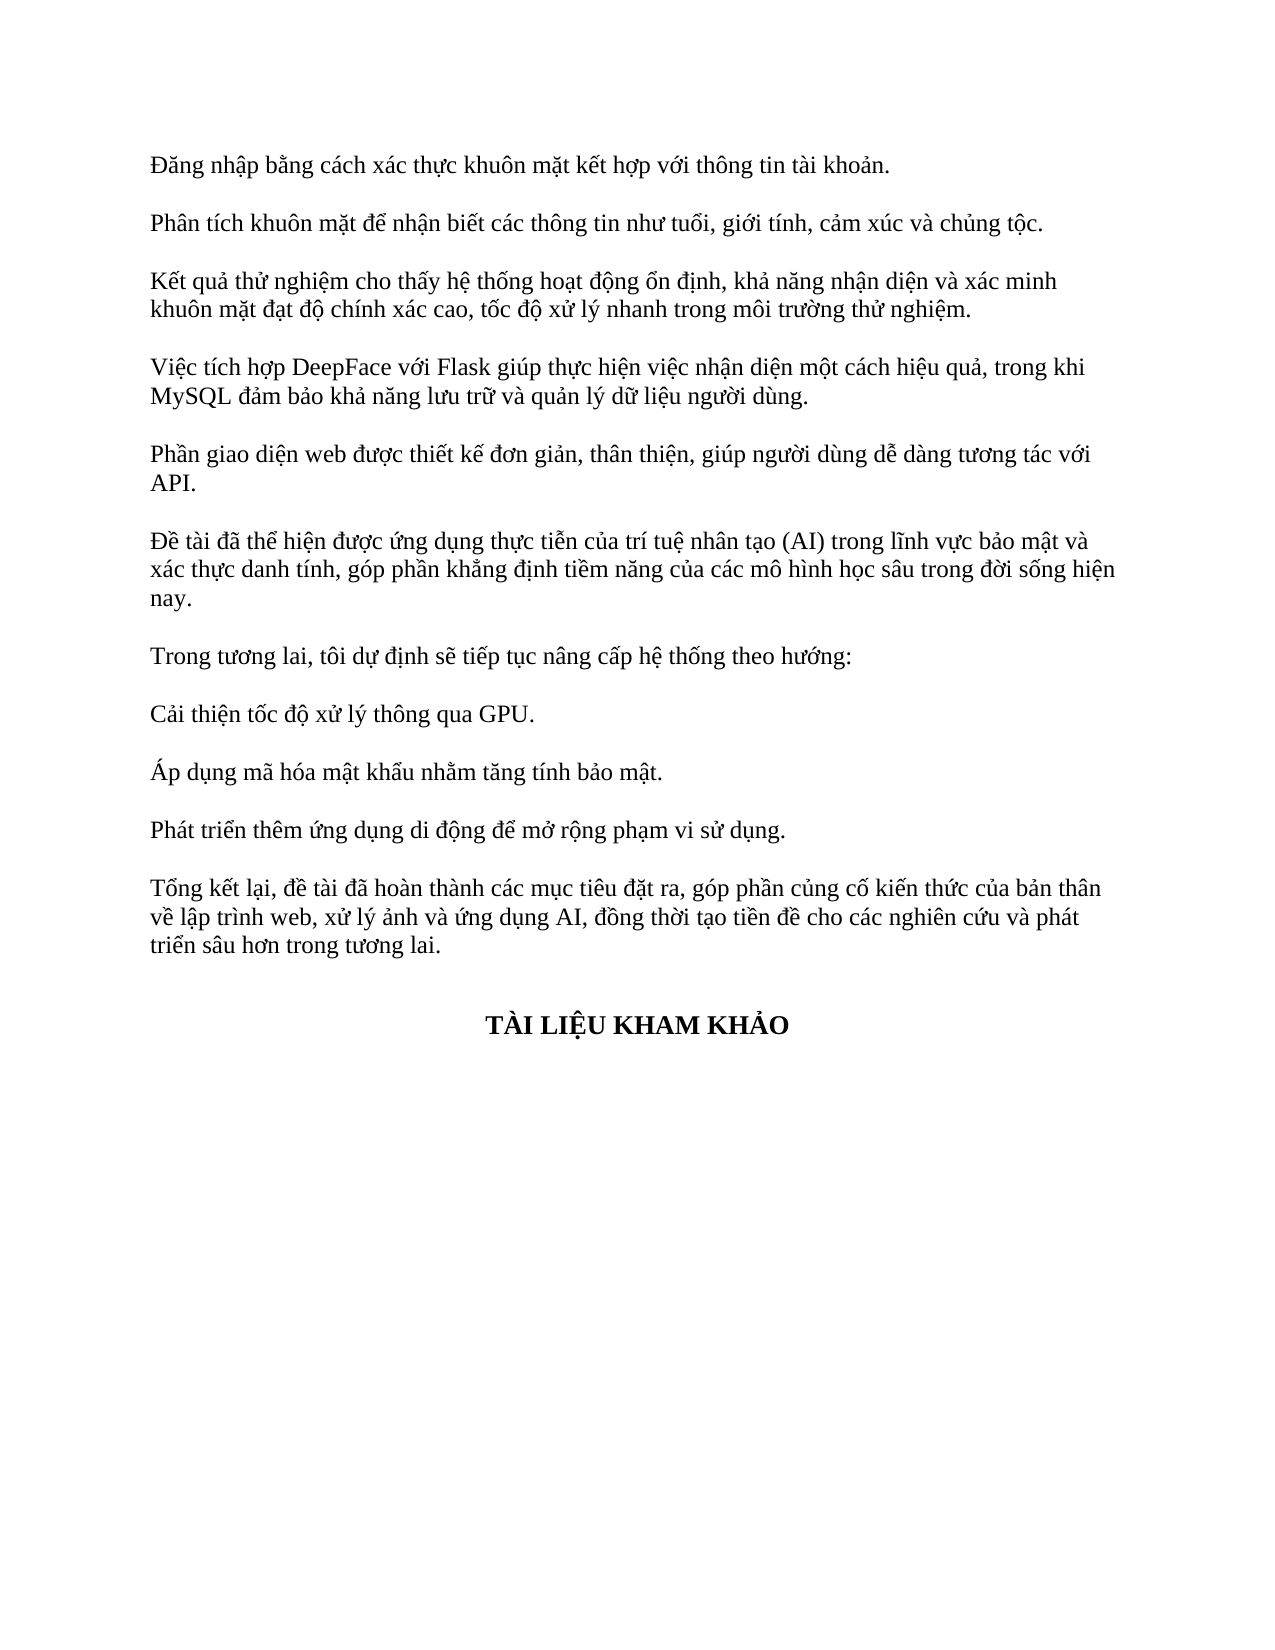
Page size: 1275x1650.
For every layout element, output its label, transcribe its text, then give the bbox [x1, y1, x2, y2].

text Cải thiện tốc độ xử lý thông qua GPU. [150, 699, 1125, 728]
subtitle TÀI LIỆU KHAM KHẢO [150, 1009, 1125, 1040]
text Đề tài đã thể hiện được ứng dụng thực tiễn của trí tuệ nhân tạo (AI) trong lĩnh vực bảo mật và xác thực danh tính, góp phần khẳng định tiềm năng của các mô hình học sâu trong đời sống hiện nay. [150, 526, 1125, 612]
text Trong tương lai, tôi dự định sẽ tiếp tục nâng cấp hệ thống theo hướng: [150, 641, 1125, 670]
text Áp dụng mã hóa mật khẩu nhằm tăng tính bảo mật. [150, 757, 1125, 786]
text Phát triển thêm ứng dụng di động để mở rộng phạm vi sử dụng. [150, 815, 1125, 844]
text Phần giao diện web được thiết kế đơn giản, thân thiện, giúp người dùng dễ dàng tương tác với API. [150, 439, 1125, 497]
text Việc tích hợp DeepFace với Flask giúp thực hiện việc nhận diện một cách hiệu quả, trong khi MySQL đảm bảo khả năng lưu trữ và quản lý dữ liệu người dùng. [150, 352, 1125, 410]
text Đăng nhập bằng cách xác thực khuôn mặt kết hợp với thông tin tài khoản. [150, 150, 1125, 179]
text Kết quả thử nghiệm cho thấy hệ thống hoạt động ổn định, khả năng nhận diện và xác minh khuôn mặt đạt độ chính xác cao, tốc độ xử lý nhanh trong môi trường thử nghiệm. [150, 266, 1125, 323]
text Phân tích khuôn mặt để nhận biết các thông tin như tuổi, giới tính, cảm xúc và chủng tộc. [150, 208, 1125, 237]
text Tổng kết lại, đề tài đã hoàn thành các mục tiêu đặt ra, góp phần củng cố kiến thức của bản thân về lập trình web, xử lý ảnh và ứng dụng AI, đồng thời tạo tiền đề cho các nghiên cứu và phát triển sâu hơn trong tương lai. [150, 873, 1125, 959]
